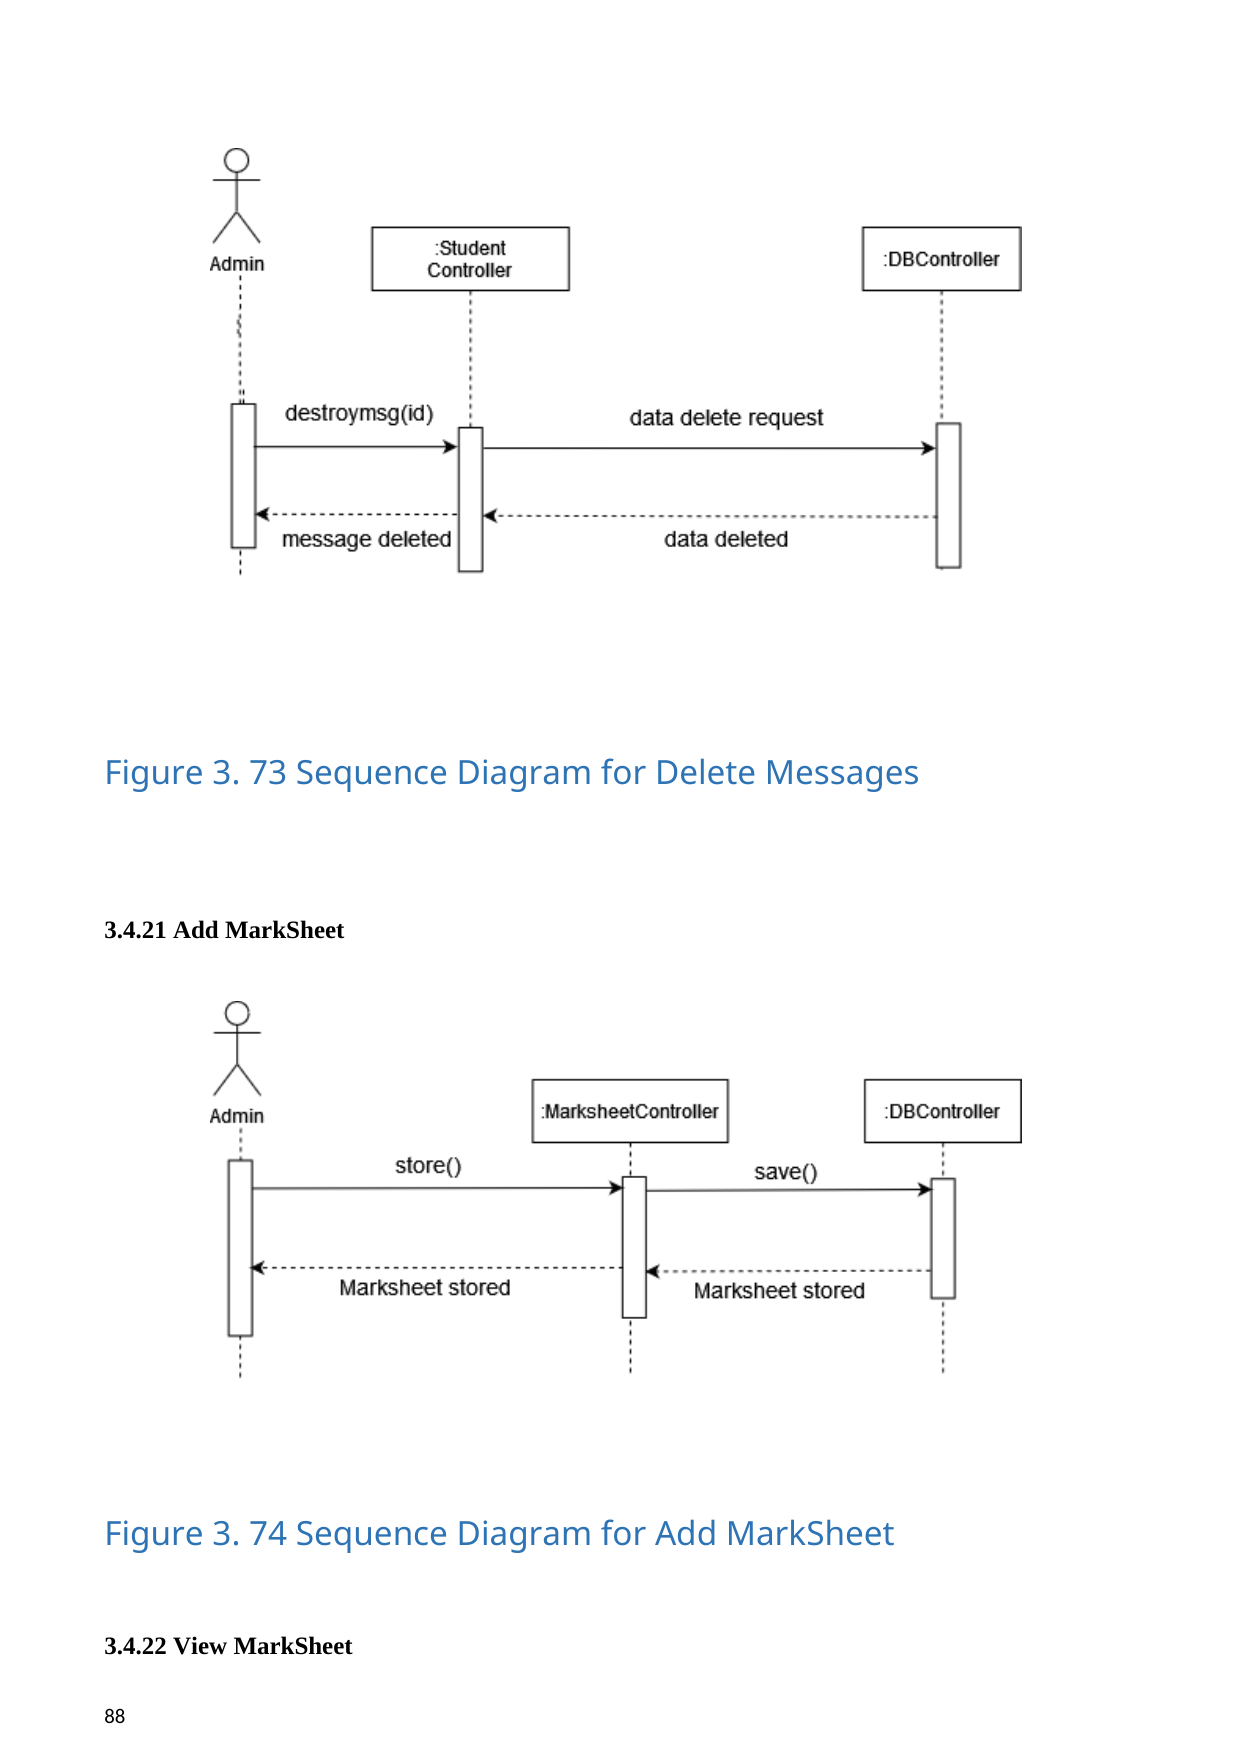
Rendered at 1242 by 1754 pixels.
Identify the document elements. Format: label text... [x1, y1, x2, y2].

subtitle Figure 3. 74 Sequence Diagram for Add MarkSheet [104, 1509, 1128, 1555]
text 3.4.22 View MarkSheet [104, 1631, 1128, 1660]
picture [210, 1001, 1022, 1380]
subtitle Figure 3. 73 Sequence Diagram for Delete Messages [104, 748, 1128, 794]
picture [210, 148, 1022, 577]
text 3.4.21 Add MarkSheet [104, 915, 1128, 944]
